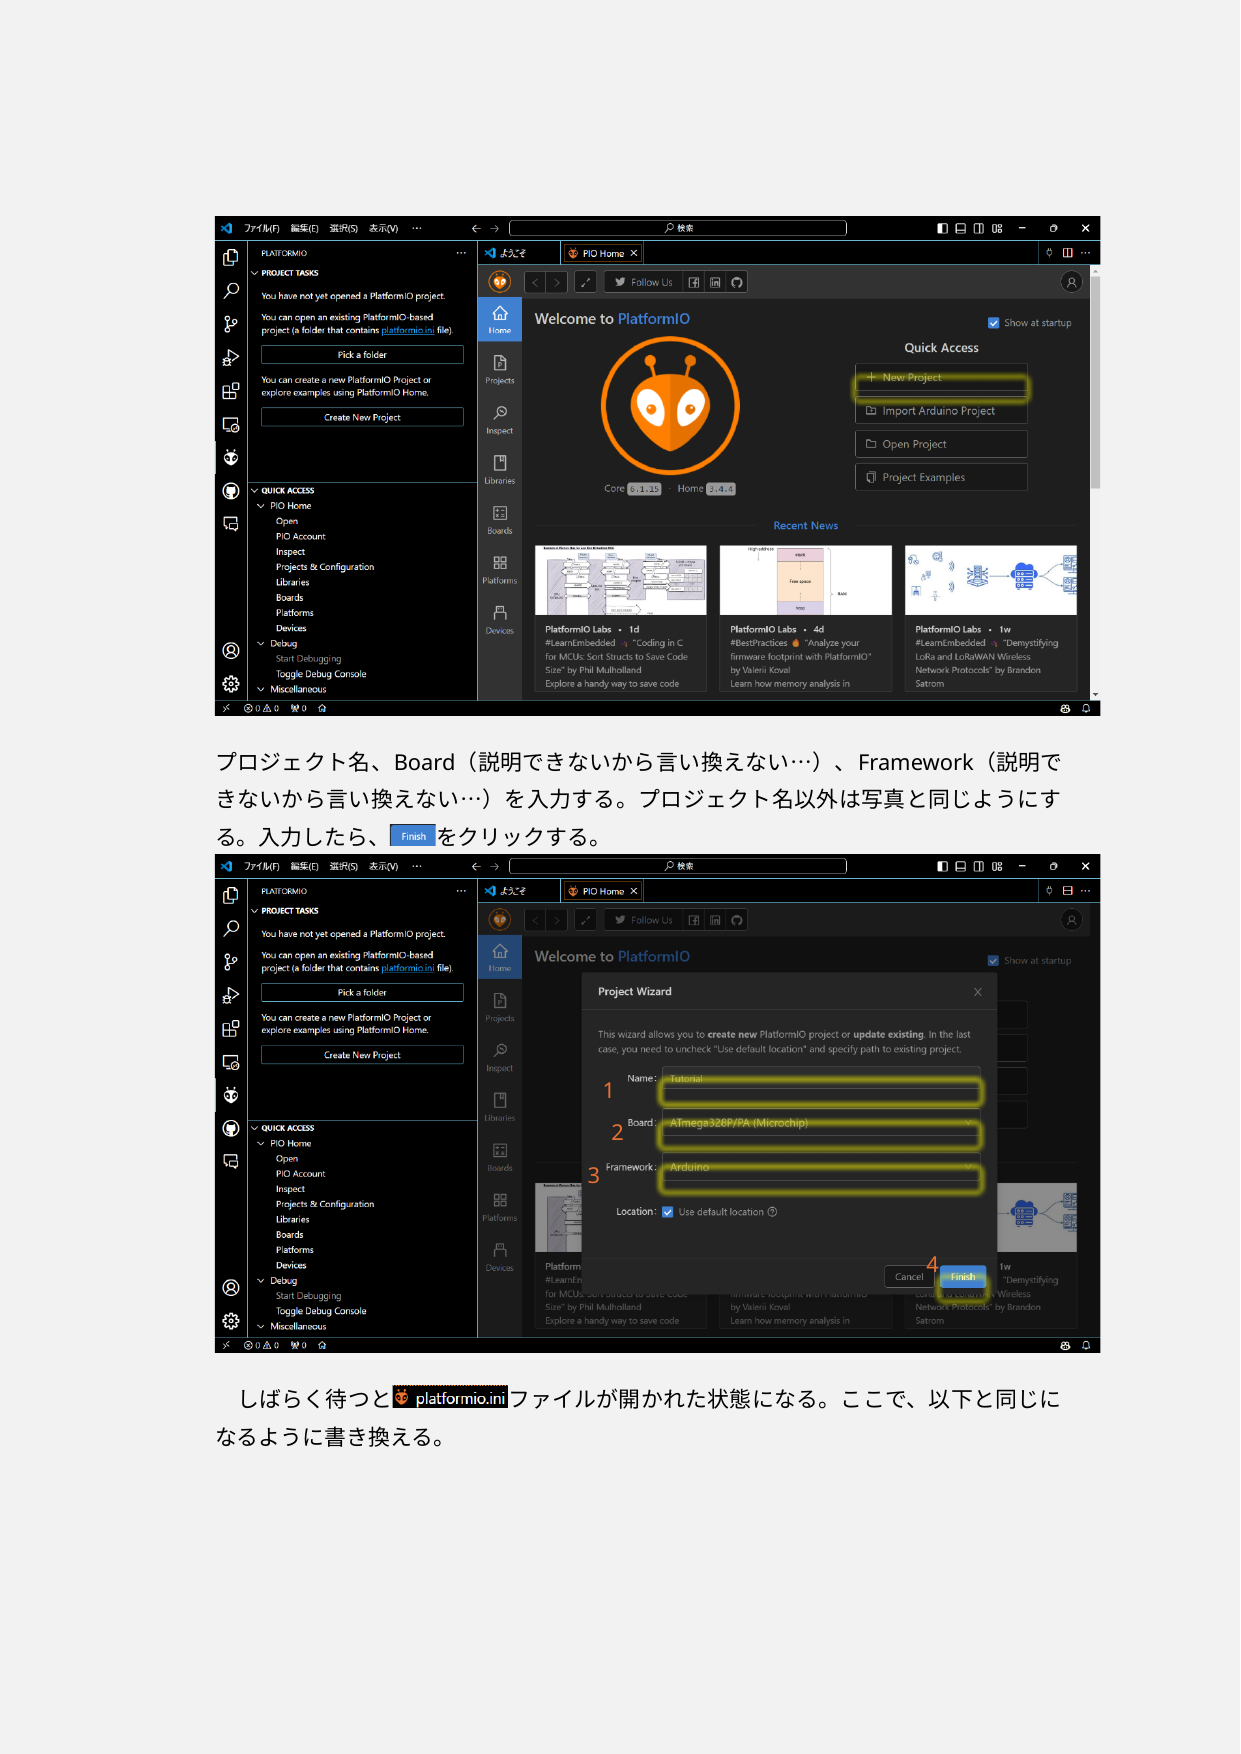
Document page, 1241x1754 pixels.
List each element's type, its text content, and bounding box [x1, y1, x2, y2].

picture [389, 824, 436, 846]
picture [214, 854, 1101, 1353]
list プロジェクト名、Board（説明できないから言い換えない…）、Framework（説明できないから言い換えない…）を入力する。プロジェクト名以外は写真と同じようにする。入力したら、をクリックする。 [215, 742, 1063, 854]
picture [214, 216, 1101, 716]
list しばらく待つとファイルが開かれた状態になる。ここで、以下と同じになるように書き換える。 [215, 1379, 1063, 1454]
